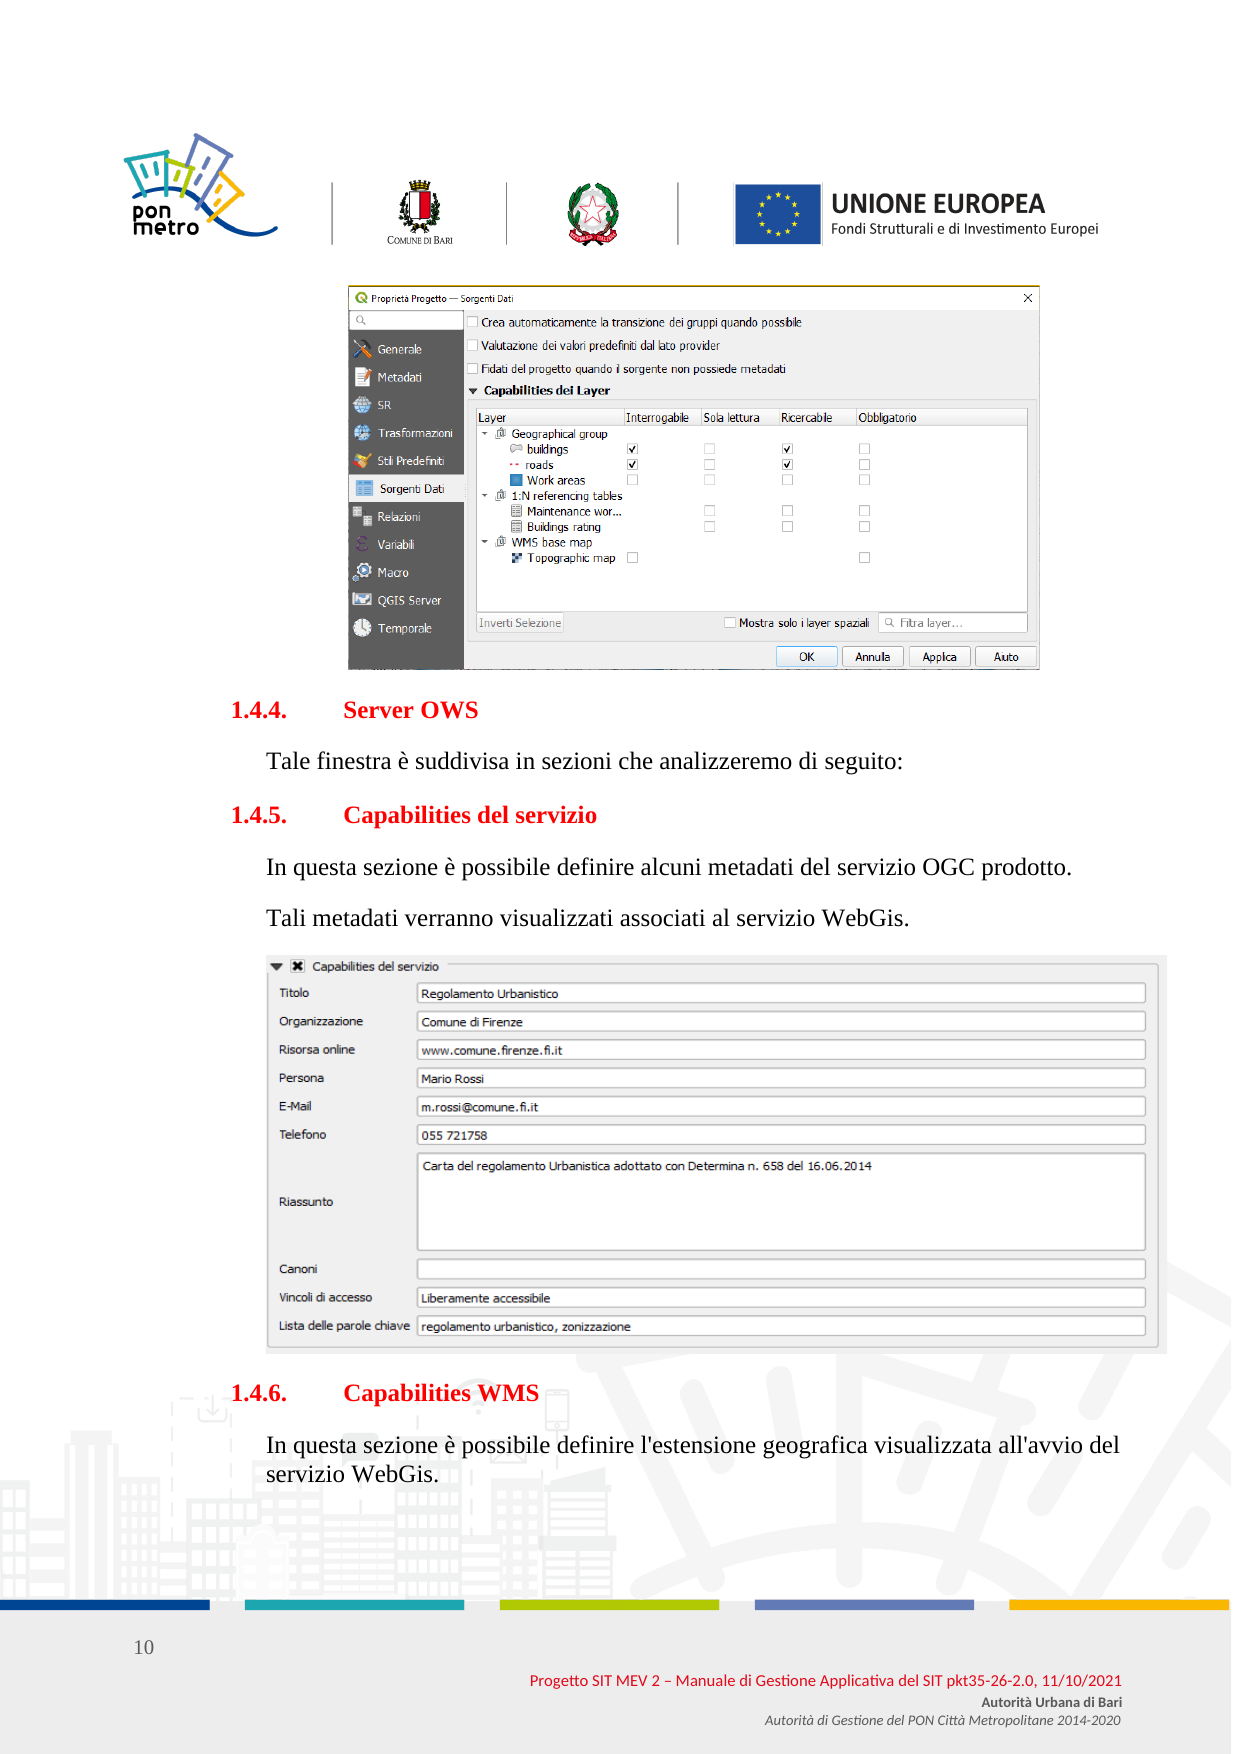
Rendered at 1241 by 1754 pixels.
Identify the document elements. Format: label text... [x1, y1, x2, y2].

text Tali metadati verranno visualizzati associati al servizio WebGis. [266, 903, 1122, 932]
text Tale finestra è suddivisa in sezioni che analizzeremo di seguito: [266, 746, 1122, 775]
text In questa sezione è possibile definire alcuni metadati del servizio OGC prodotto. [266, 852, 1122, 881]
text In questa sezione è possibile definire l'estensione geografica visualizzata all'avvio del servizio WebGis. [266, 1430, 1122, 1488]
subtitle Capabilities del servizio [231, 800, 1122, 829]
subtitle Capabilities WMS [231, 1378, 1122, 1407]
subtitle Server OWS [231, 695, 1122, 723]
picture [0, 955, 1232, 1754]
picture [348, 285, 1040, 670]
picture [118, 75, 1105, 282]
